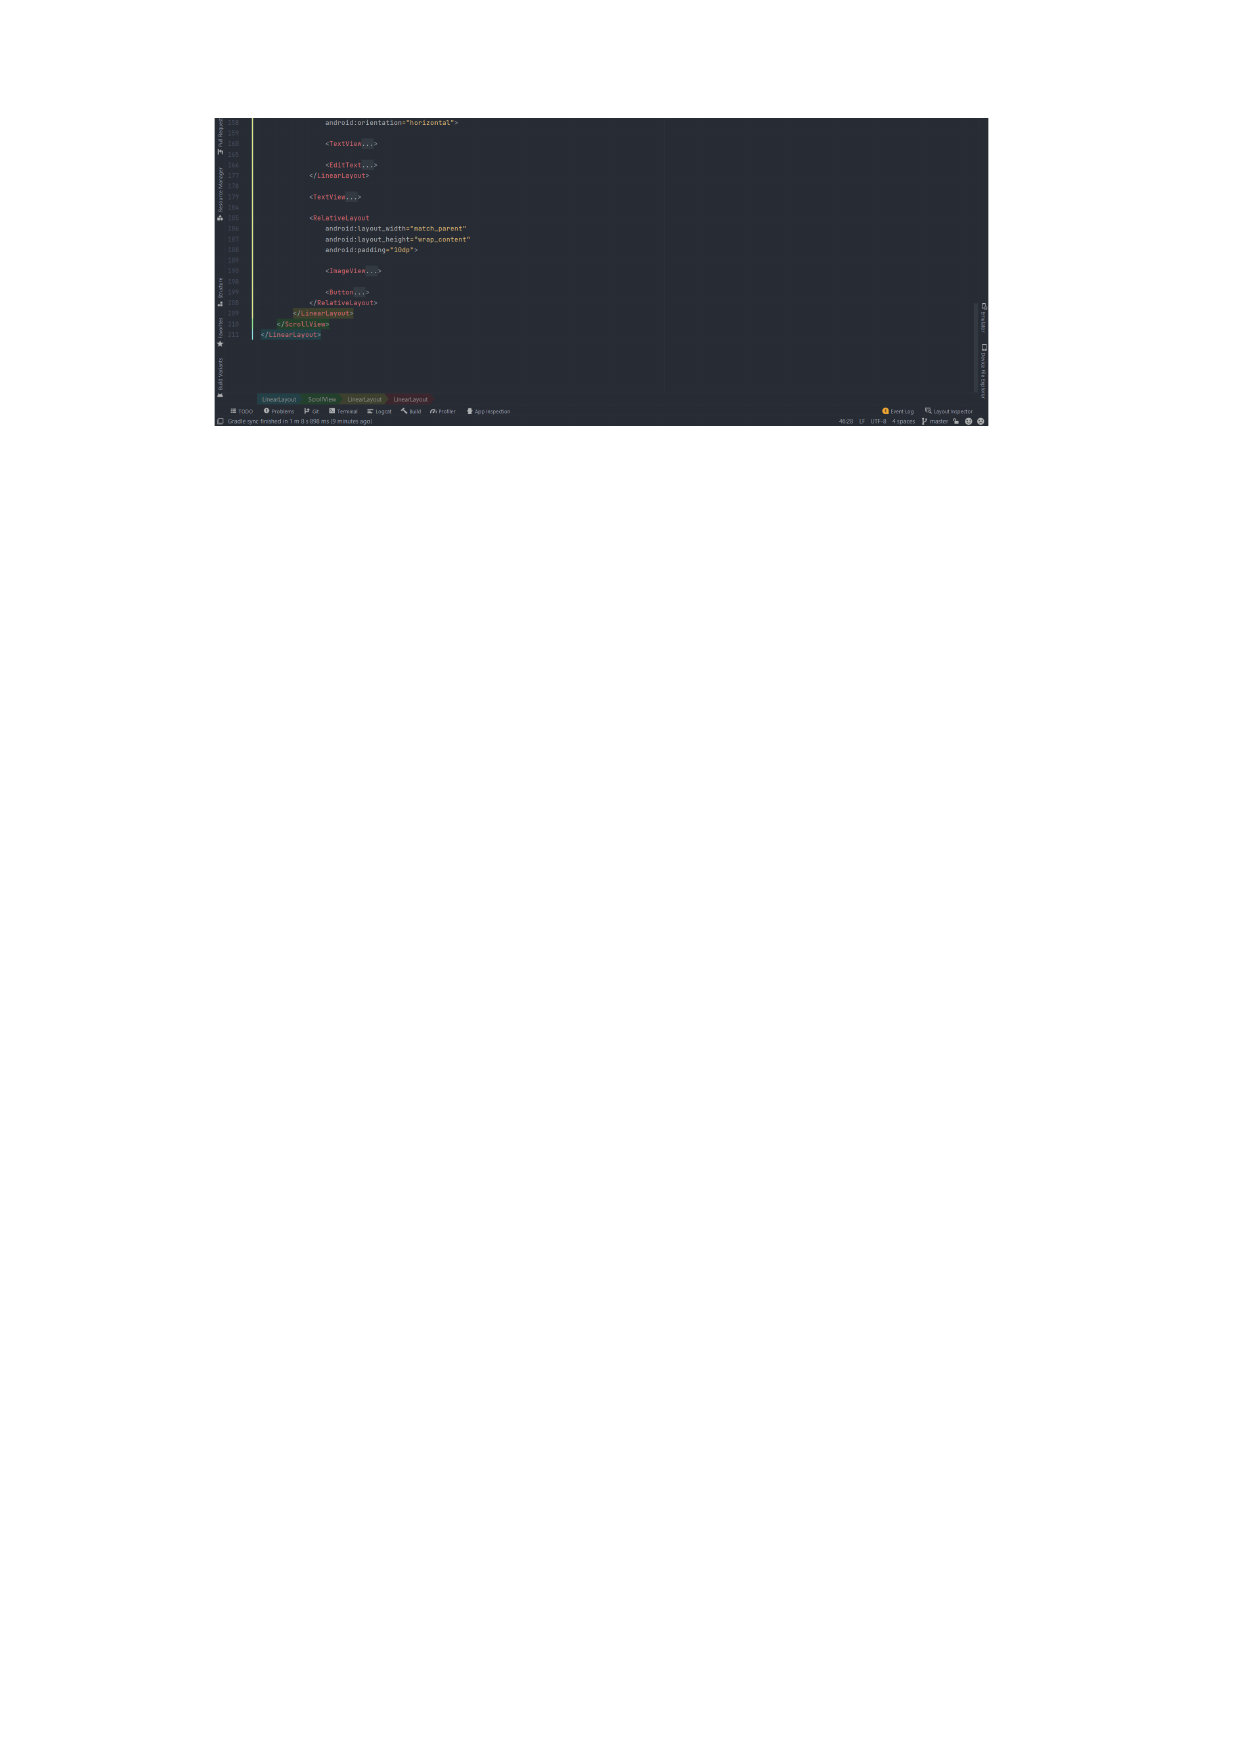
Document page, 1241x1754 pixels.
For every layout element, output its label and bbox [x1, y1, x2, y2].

picture [214, 118, 989, 426]
